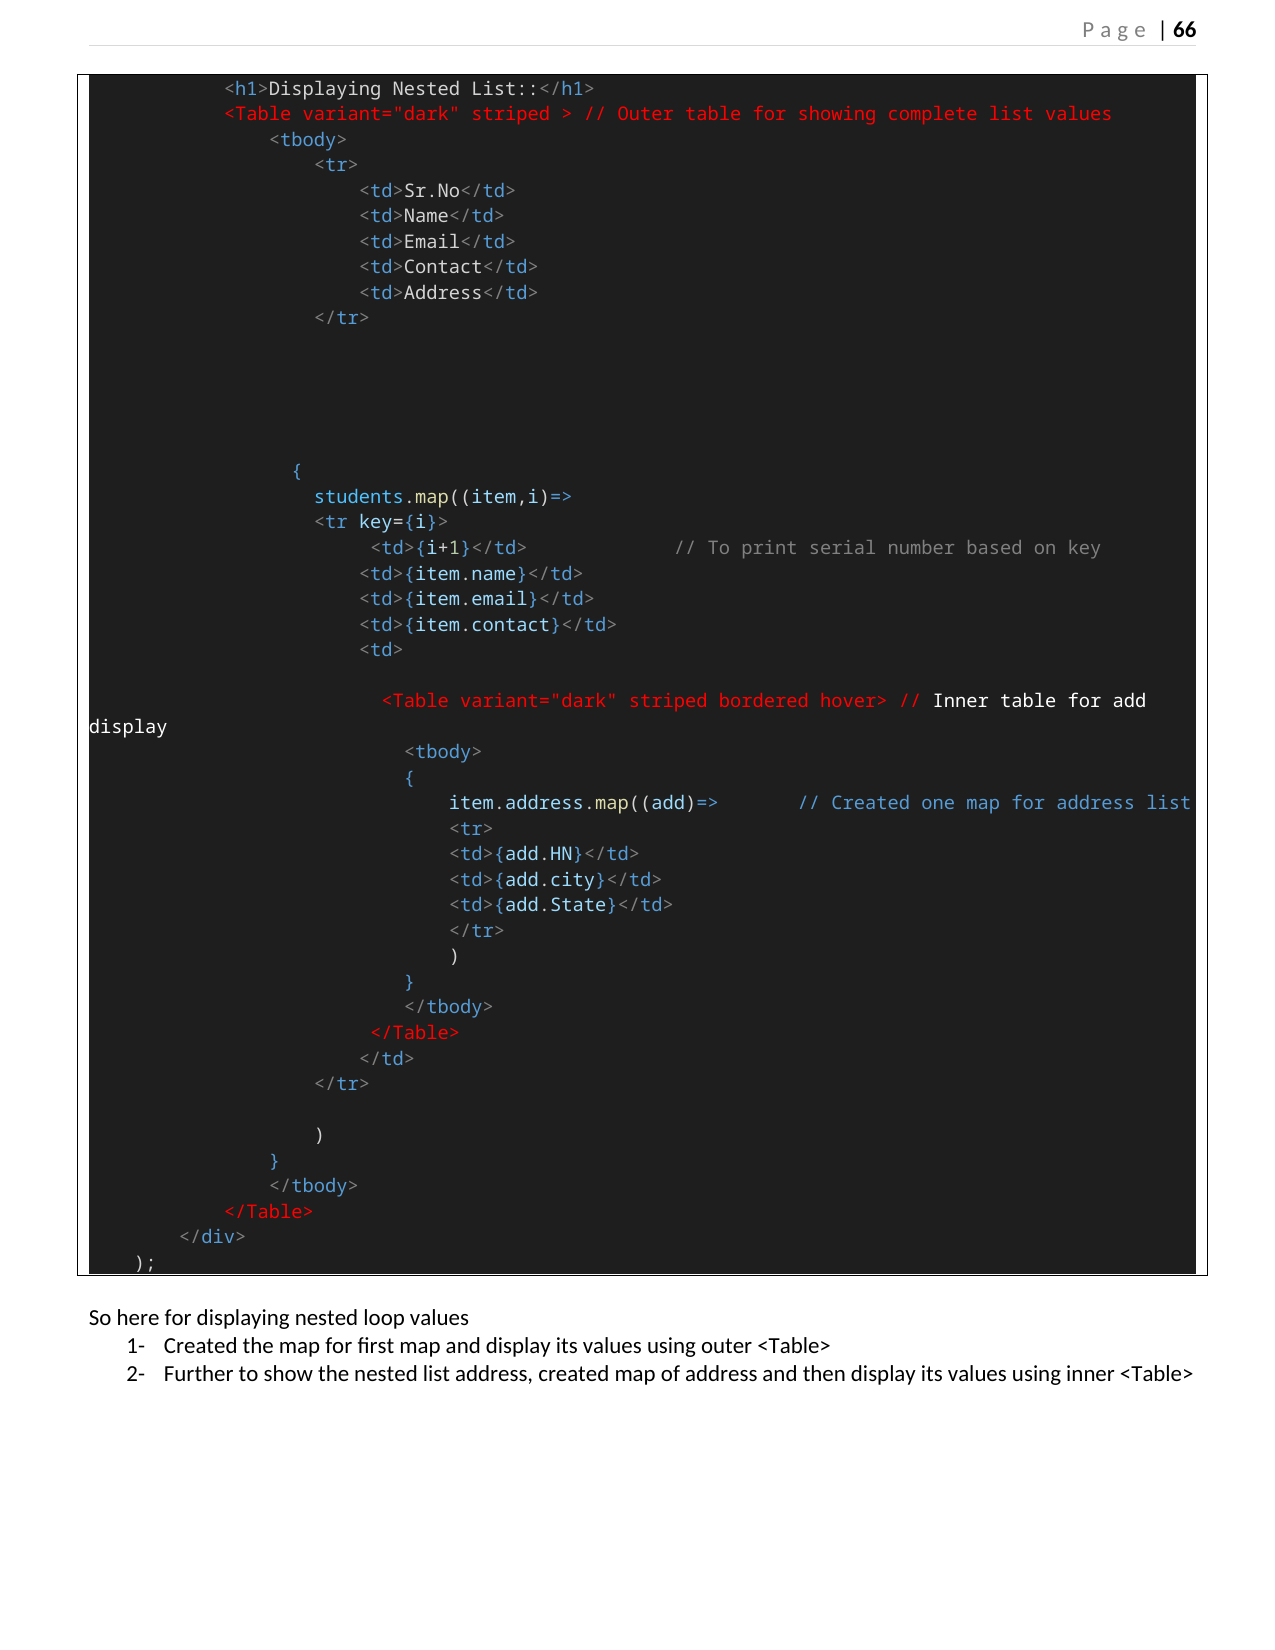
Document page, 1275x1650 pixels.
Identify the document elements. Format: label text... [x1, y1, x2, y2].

list Further to show the nested list address, created map of address and then display its values using inner <Table> [126, 1359, 1196, 1388]
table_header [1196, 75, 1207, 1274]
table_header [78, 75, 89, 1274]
text So here for displaying nested loop values [89, 1303, 1196, 1332]
list Created the map for first map and display its values using outer <Table> [126, 1332, 1196, 1359]
